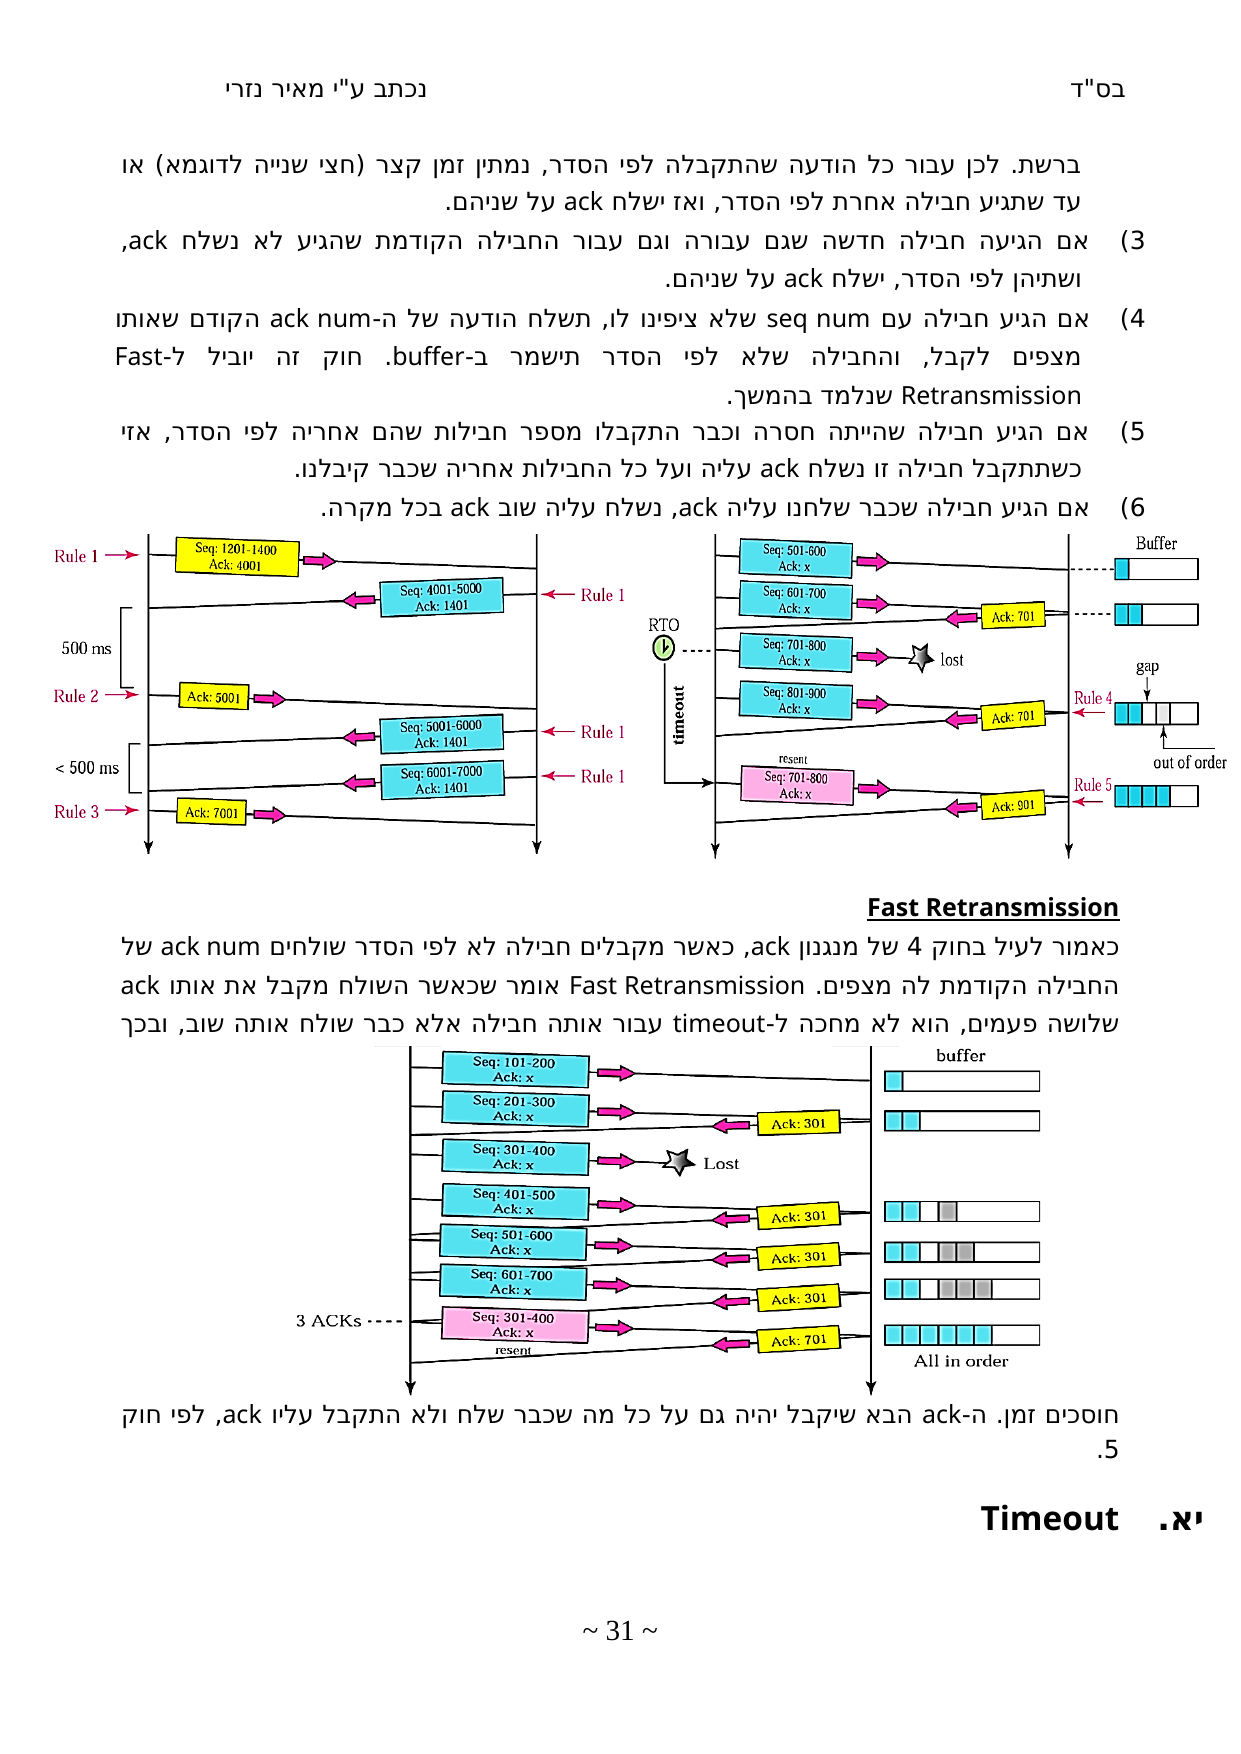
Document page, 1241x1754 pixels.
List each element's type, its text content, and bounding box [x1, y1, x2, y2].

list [121, 150, 1120, 218]
list אם הגיע חבילה עם seq num שלא ציפינו לו, תשלח הודעה של ה-ack num הקודם שאותו מצפים לקבל, והחבילה שלא לפי הסדר תישמר ב-buffer. חוק זה יוביל ל-Fast Retransmission שנלמד בהמשך. [114, 300, 1120, 412]
list אם הגיעה חבילה חדשה שגם עבורה וגם עבור החבילה הקודמת שהגיע לא נשלח ack, ושתיהן לפי הסדר, ישלח ack על שניהם. [121, 223, 1120, 295]
list אם הגיע חבילה שהייתה חסרה וכבר התקבלו מספר חבילות שהם אחריה לפי הסדר, אזי כשתתקבל חבילה זו נשלח ack עליה ועל כל החבילות אחריה שכבר קיבלנו. [121, 417, 1120, 485]
picture [53, 534, 626, 854]
subtitle Timeout [121, 1495, 1157, 1540]
picture [648, 534, 1227, 862]
subtitle Fast Retransmission [121, 890, 1120, 924]
list אם הגיע חבילה שכבר שלחנו עליה ack, נשלח עליה שוב ack בכל מקרה. [121, 490, 1120, 524]
picture [295, 1046, 1041, 1396]
